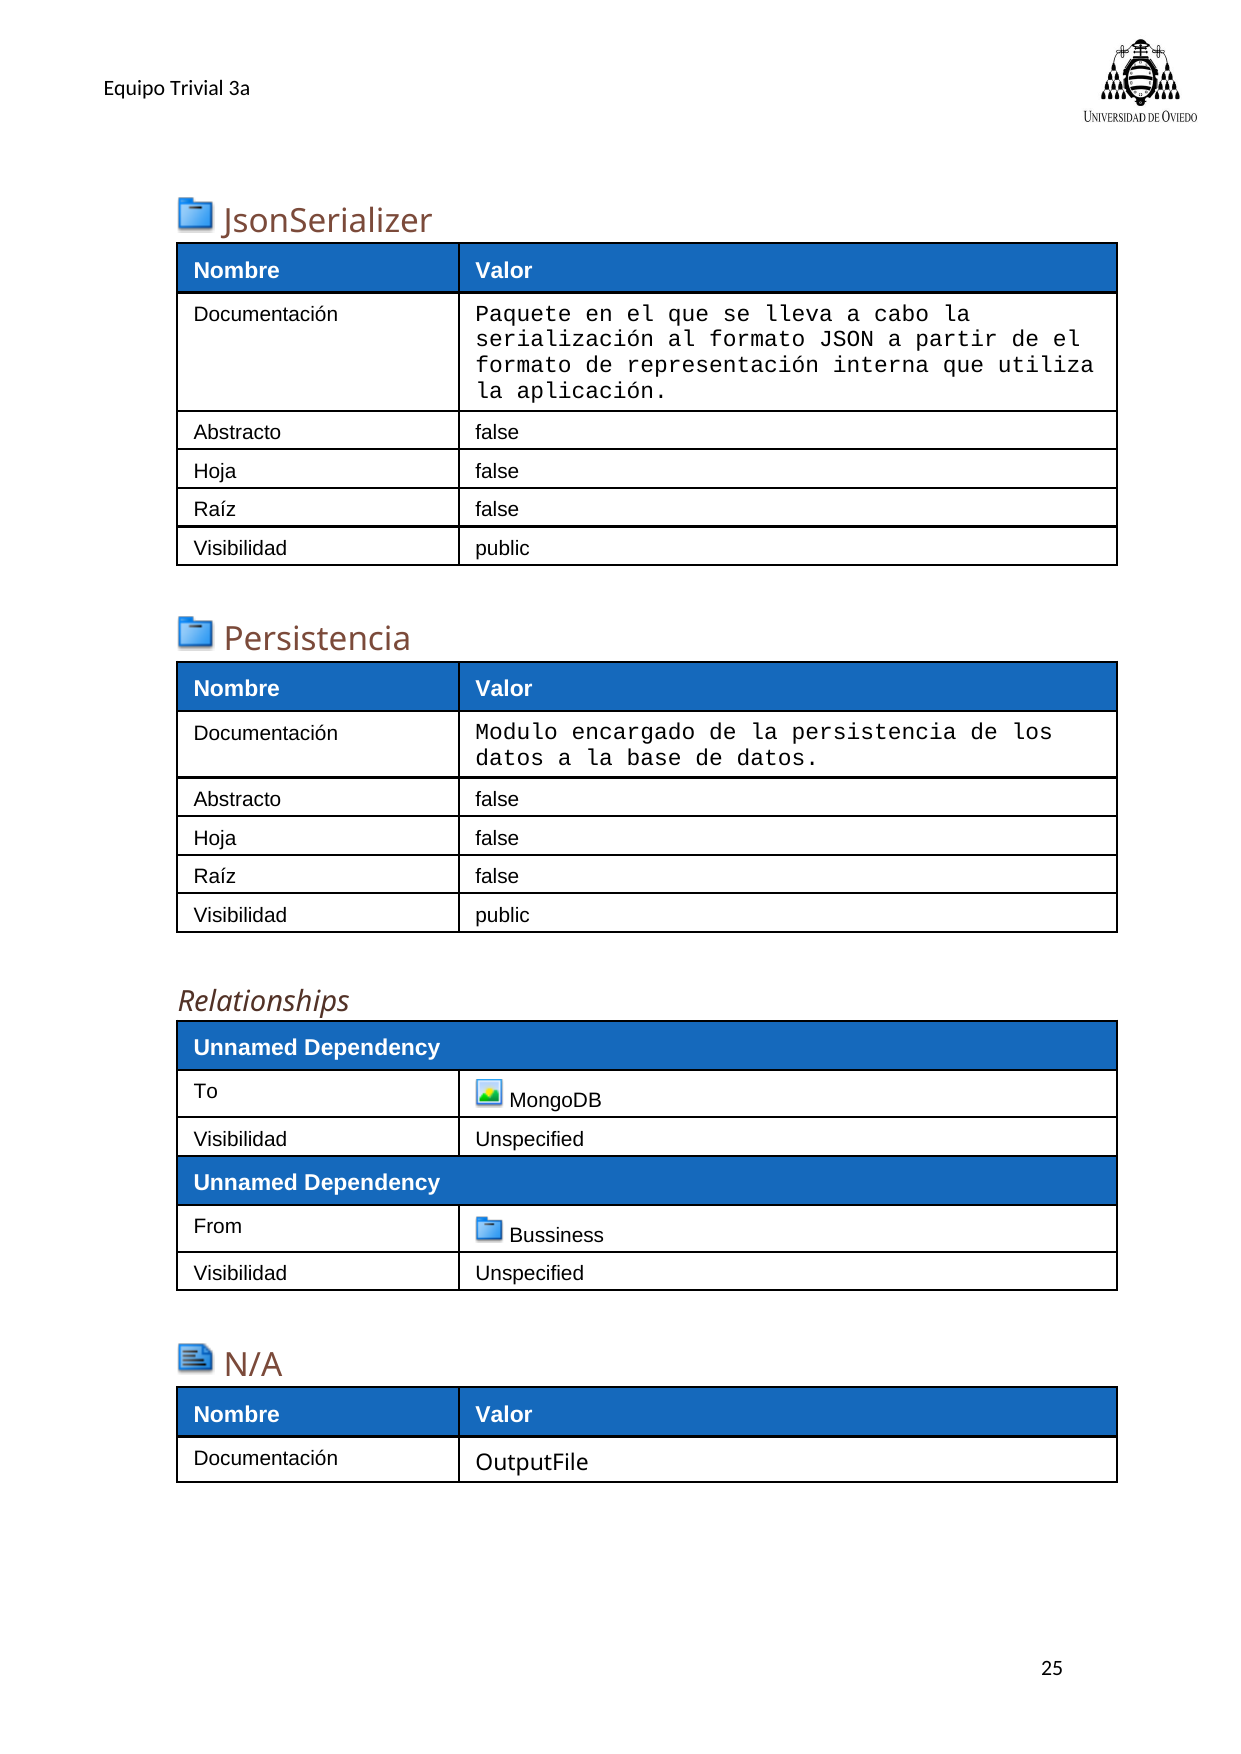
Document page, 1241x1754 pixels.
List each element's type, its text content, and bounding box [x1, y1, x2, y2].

table_cell Abstracto [178, 779, 458, 815]
subtitle Relationships [177, 980, 1063, 1019]
table_cell Documentación [178, 294, 458, 410]
table_header Valor [460, 1388, 1116, 1435]
table_cell Visibilidad [178, 1253, 458, 1289]
table_cell Visibilidad [178, 528, 458, 564]
table_cell public [460, 528, 1116, 564]
table_cell false [460, 817, 1116, 853]
table_header Valor [460, 663, 1116, 710]
table_cell Bussiness [460, 1206, 1116, 1251]
table_cell false [460, 489, 1116, 525]
picture [177, 1338, 215, 1377]
subtitle Persistencia [177, 613, 1063, 661]
picture [1077, 35, 1198, 123]
subtitle N/A [177, 1339, 1063, 1386]
table_cell Visibilidad [178, 894, 458, 931]
table_cell Documentación [178, 712, 458, 776]
table_cell Hoja [178, 450, 458, 487]
picture [475, 1079, 504, 1108]
table_cell From [178, 1206, 458, 1251]
picture [177, 613, 215, 651]
table_header Nombre [178, 244, 458, 291]
table_header Nombre [178, 1388, 458, 1435]
table_cell To [178, 1071, 458, 1116]
table_cell Visibilidad [178, 1118, 458, 1154]
table_cell Paquete en el que se lleva a cabo la serialización al formato JSON a partir de el formato de representación interna que utiliza la aplicación. [460, 294, 1116, 410]
table_header Unnamed Dependency [178, 1022, 1116, 1069]
subtitle JsonSerializer [177, 195, 1063, 242]
table_cell Raíz [178, 856, 458, 892]
picture [475, 1214, 504, 1243]
table_cell false [460, 412, 1116, 448]
table_cell Raíz [178, 489, 458, 525]
table_cell Abstracto [178, 412, 458, 448]
table_cell false [460, 450, 1116, 487]
table_cell Unspecified [460, 1118, 1116, 1154]
table_header Valor [460, 244, 1116, 291]
table_cell OutputFile [460, 1438, 1116, 1481]
picture [177, 195, 215, 233]
table_cell Hoja [178, 817, 458, 853]
table_cell false [460, 856, 1116, 892]
table_cell Modulo encargado de la persistencia de los datos a la base de datos. [460, 712, 1116, 776]
table_cell MongoDB [460, 1071, 1116, 1116]
table_cell Unnamed Dependency [178, 1157, 1116, 1204]
table_cell public [460, 894, 1116, 931]
table_cell Unspecified [460, 1253, 1116, 1289]
table_cell Documentación [178, 1438, 458, 1481]
table_cell false [460, 779, 1116, 815]
table_header Nombre [178, 663, 458, 710]
